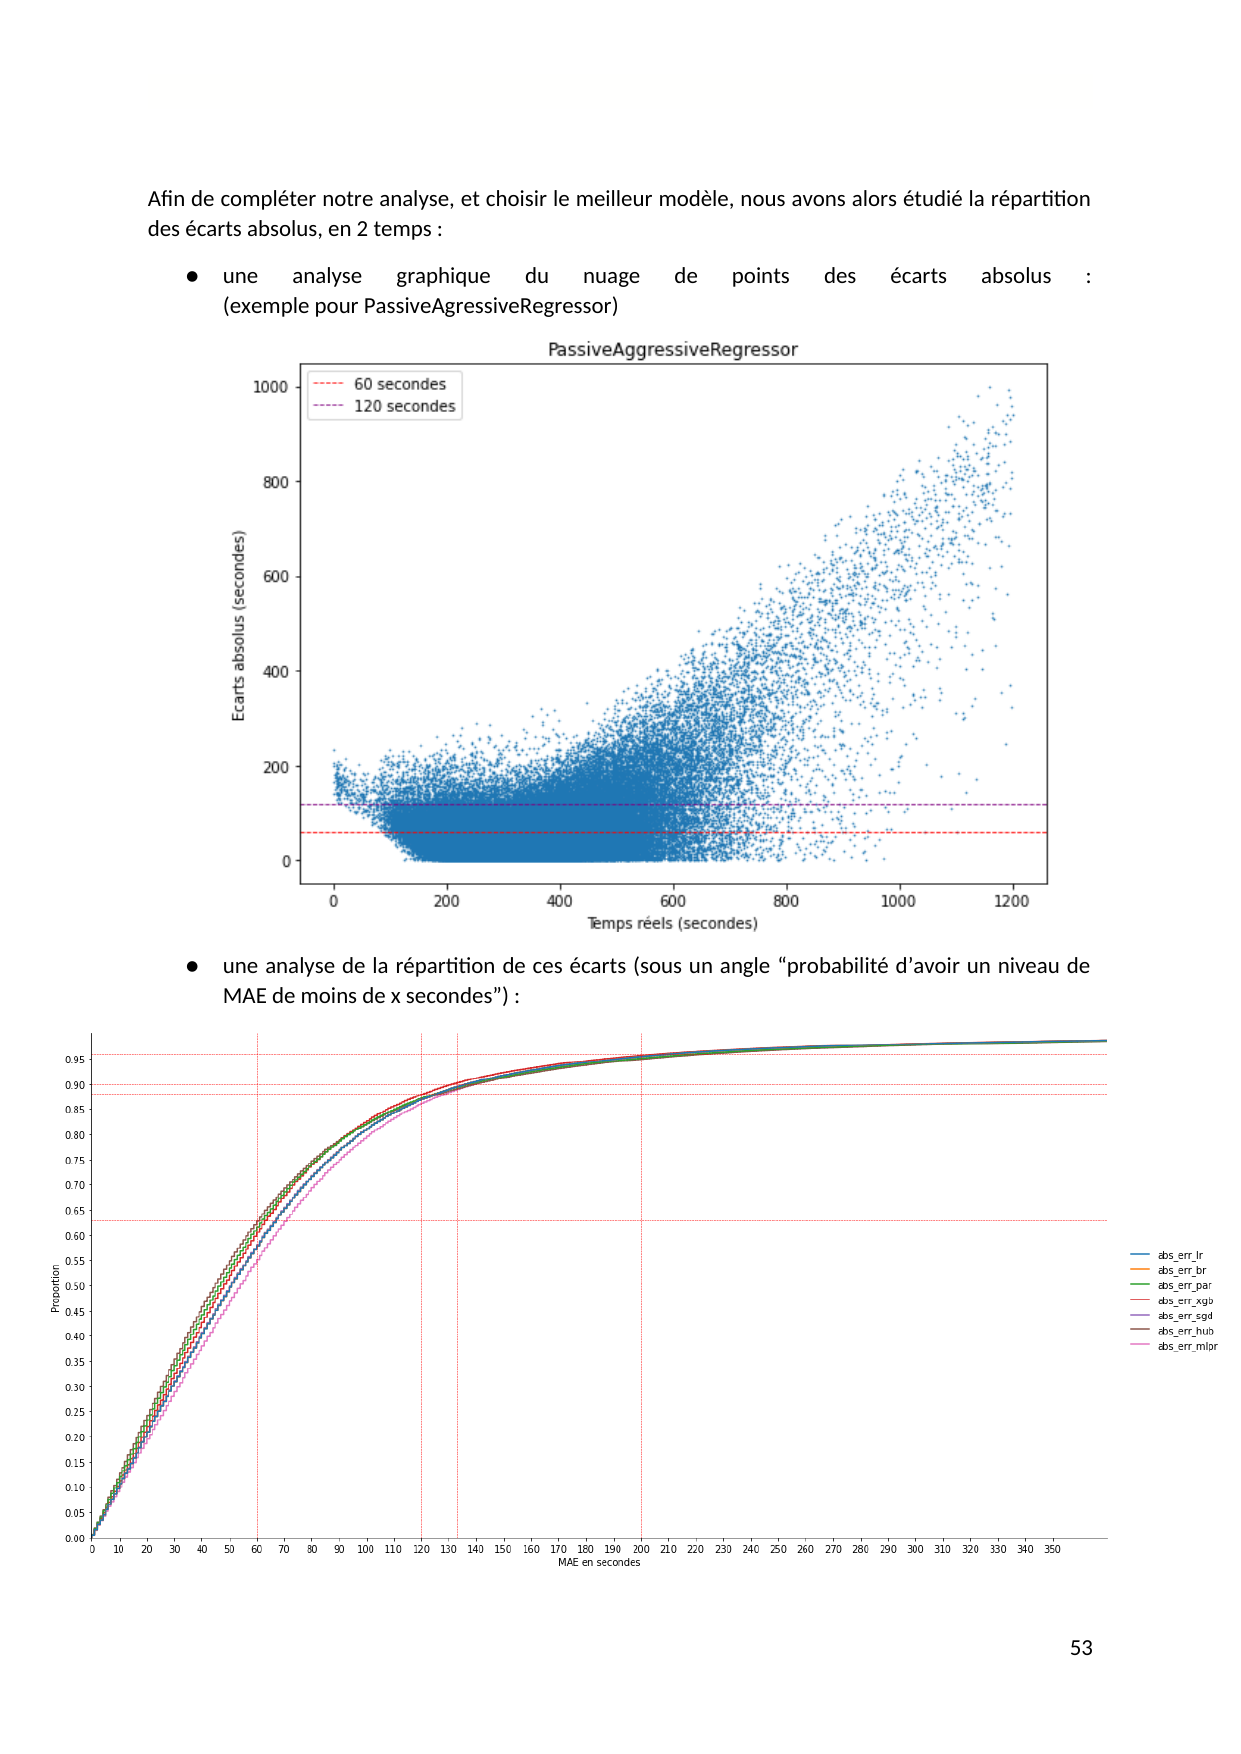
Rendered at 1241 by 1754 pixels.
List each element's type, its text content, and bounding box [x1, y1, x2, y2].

text Afin de compléter notre analyse, et choisir le meilleur modèle, nous avons alors étudié la répartition des écarts absolus, en 2 temps : [148, 184, 1093, 242]
picture [222, 337, 1063, 932]
list une analyse graphique du nuage de points des écarts absolus : (exemple pour PassiveAgressiveRegressor) [185, 261, 1093, 319]
picture [44, 1027, 1225, 1573]
list une analyse de la répartition de ces écarts (sous un angle “probabilité d’avoir un niveau de MAE de moins de x secondes”) : [185, 951, 1093, 1009]
